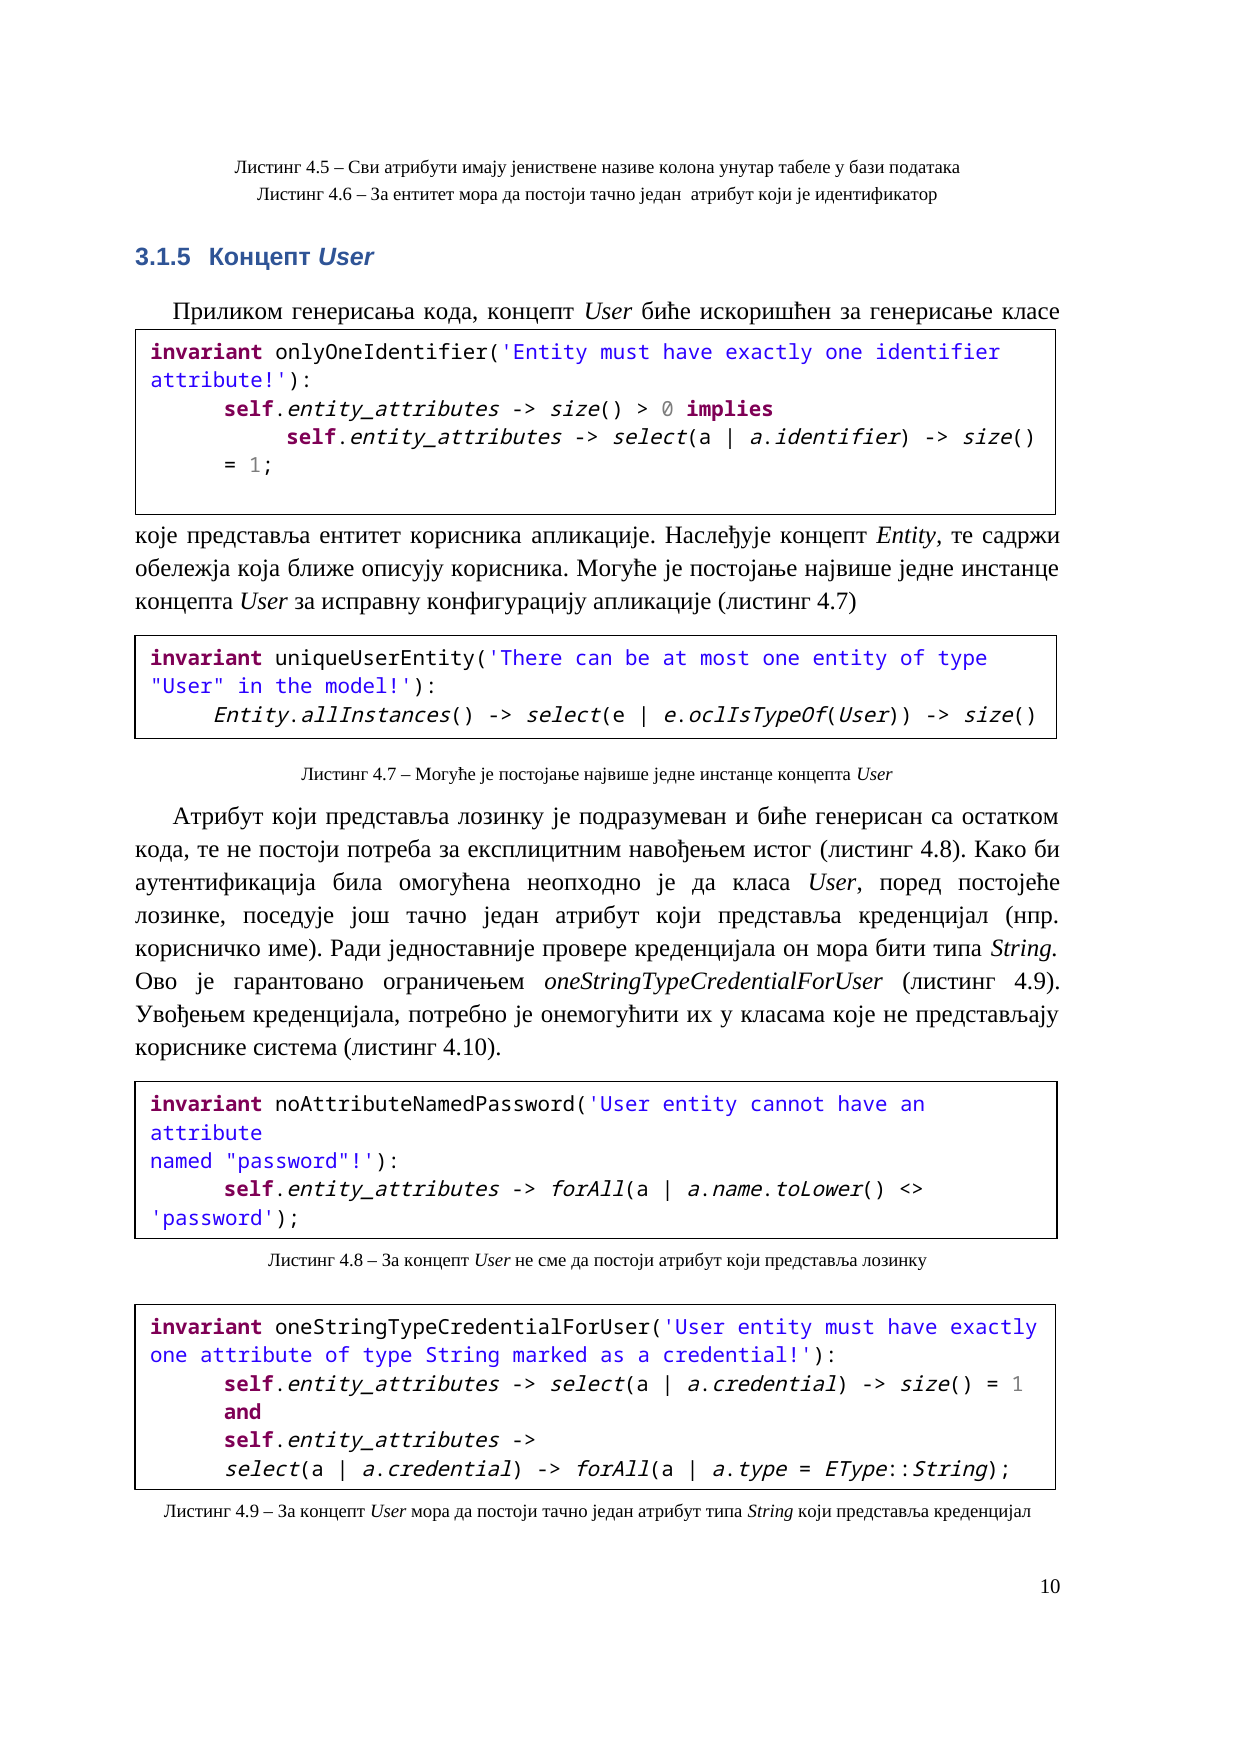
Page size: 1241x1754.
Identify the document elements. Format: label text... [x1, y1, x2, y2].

text Листинг 4.7 – Могуће је постојање највише једне инстанце концепта User [135, 763, 1060, 784]
text Листинг 4.9 – За концепт User мора да постоји тачно један атрибут типа String који представља креденцијал [135, 1500, 1060, 1522]
text Листинг 4.8 – За концепт User не сме да постоји атрибут који представља лозинку [135, 1249, 1060, 1270]
text Приликом генерисања кода, концепт User биће искоришћен за генерисање класе које представља ентитет корисника апликације. Наслеђује концепт Entity, те садржи обележја која ближе описују корисника. Могуће је постојање највише једне инстанце концепта User за исправну конфигурацију апликације (листинг 4.7) [135, 296, 1060, 614]
subtitle Концепт User [135, 242, 1060, 271]
text Листинг 4.5 – Сви атрибути имају јениствене називе колона унутар табеле у бази података [135, 156, 1060, 177]
text Листинг 4.6 – За ентитет мора да постоји тачно један атрибут који је идентификатор [135, 183, 1060, 205]
text Атрибут који представља лозинку је подразумеван и биће генерисан са остатком кода, те не постоји потреба за експлицитним навођењем истог (листинг 4.8). Како би аутентификација била омогућена неопходно је да класа User, поред постојеће лозинке, поседује још тачно један атрибут који представља креденцијал (нпр. корисничко име). Ради једноставније провере креденцијала он мора бити типа String. Ово је гарантовано ограничењем oneStringTypeCredentialForUser (листинг 4.9). Увођењем креденцијала, потребно је онемогућити их у класама које не представљају кориснике система (листинг 4.10). [135, 801, 1060, 1061]
